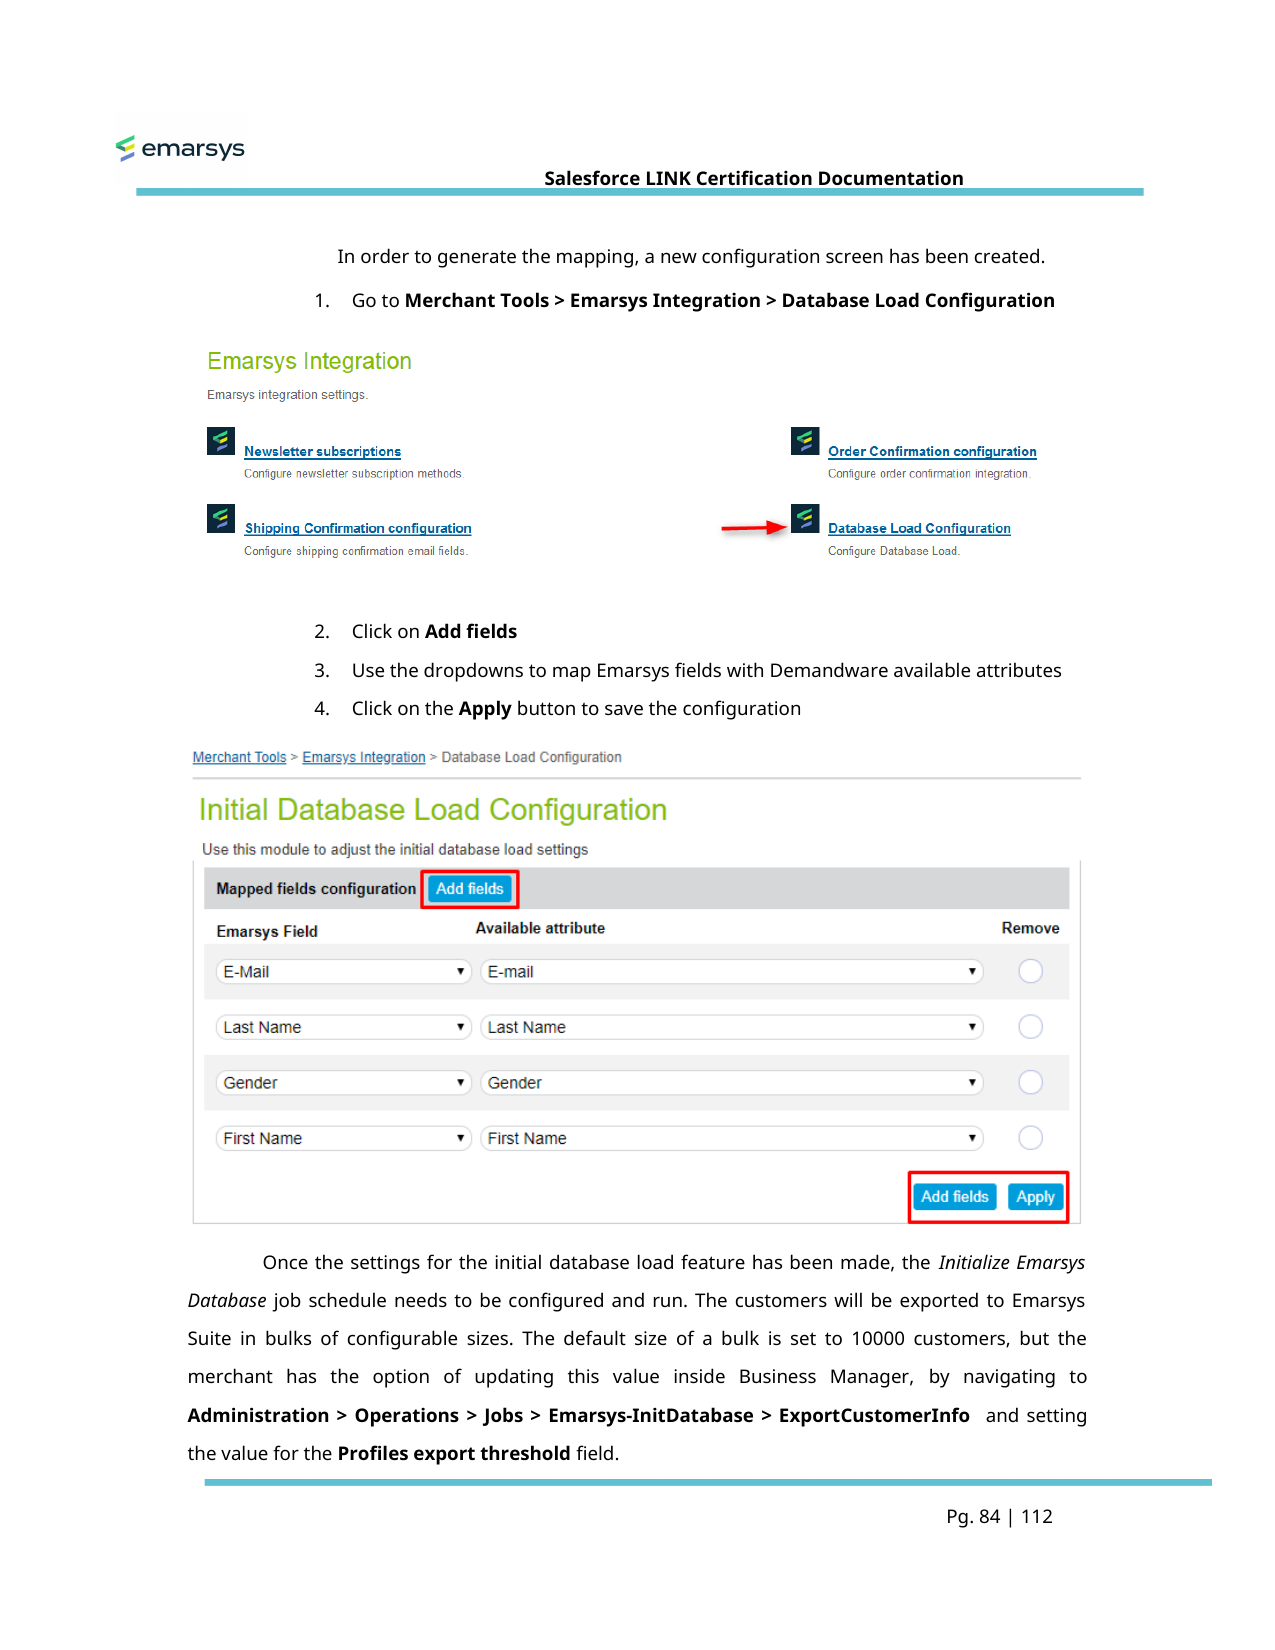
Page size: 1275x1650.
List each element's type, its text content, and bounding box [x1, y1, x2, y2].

picture [187, 332, 1088, 600]
text In order to generate the mapping, a new configuration screen has been created. [262, 243, 1087, 269]
list Click on the Apply button to save the configuration [314, 695, 1087, 721]
picture [187, 739, 1088, 1231]
list Click on Add fields [314, 619, 1087, 644]
list Go to Merchant Tools > Emarsys Integration > Database Load Configuration [314, 288, 1087, 313]
picture [204, 1479, 1212, 1486]
text Once the settings for the initial database load feature has been made, the Initialize Emarsys Database job schedule needs to be configured and run. The customers will be exported to Emarsys Suite in bulks of configurable sizes. The default size of a bulk is set to 10000 customers, but the merchant has the option of updating this value inside Business Manager, by navigating to Administration > Operations > Jobs > Emarsys-InitDatabase > ExportCustomerInfo and setting the value for the Profiles export threshold field. [187, 1249, 1087, 1466]
picture [136, 188, 1144, 196]
list Use the dropdowns to map Emarsys fields with Demandware available attributes [314, 657, 1087, 683]
picture [113, 111, 247, 185]
